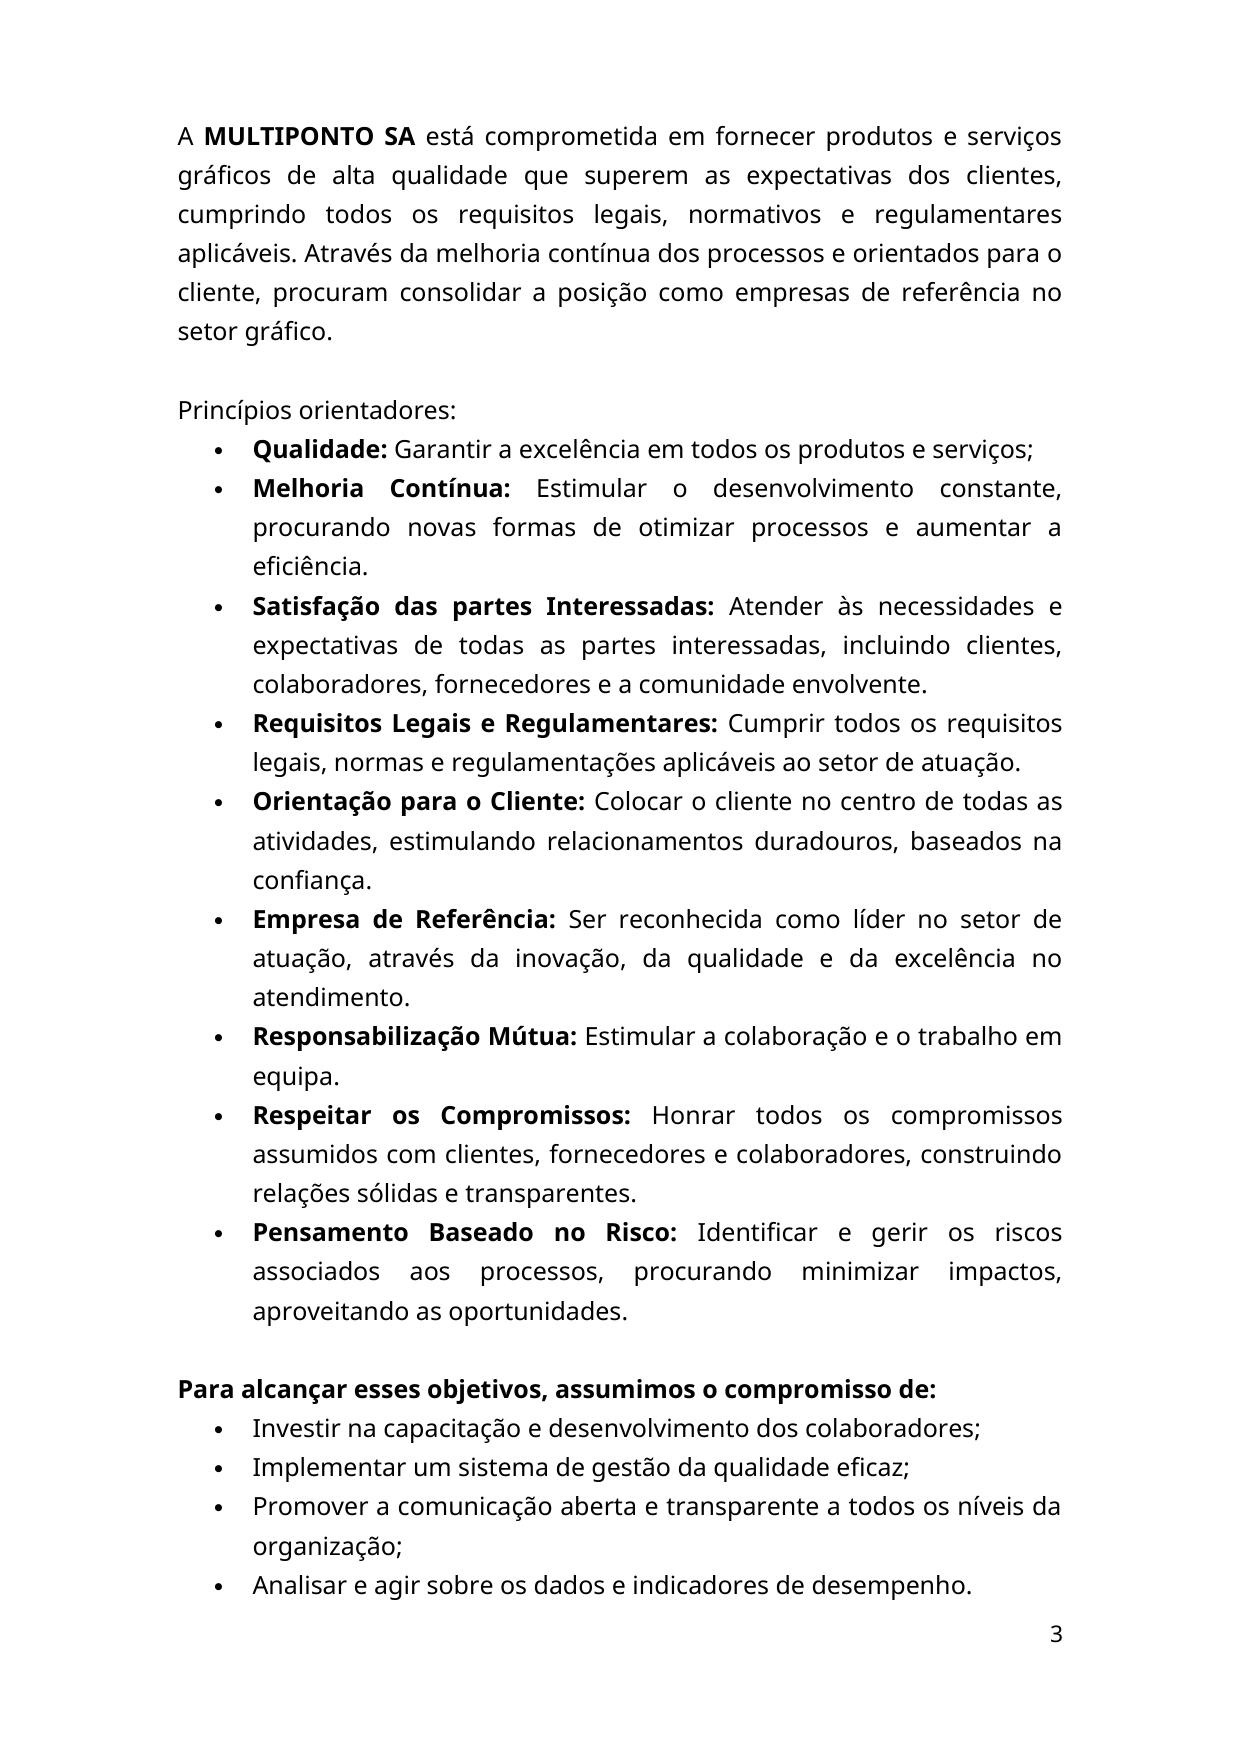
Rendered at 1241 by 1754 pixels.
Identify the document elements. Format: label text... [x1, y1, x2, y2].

list Responsabilização Mútua: Estimular a colaboração e o trabalho em equipa. [215, 1019, 1063, 1092]
list Respeitar os Compromissos: Honrar todos os compromissos assumidos com clientes, fornecedores e colaboradores, construindo relações sólidas e transparentes. [215, 1097, 1063, 1210]
list Satisfação das partes Interessadas: Atender às necessidades e expectativas de todas as partes interessadas, incluindo clientes, colaboradores, fornecedores e a comunidade envolvente. [215, 588, 1063, 701]
list Implementar um sistema de gestão da qualidade eficaz; [215, 1450, 1063, 1484]
text Princípios orientadores: [177, 392, 1063, 426]
list Promover a comunicação aberta e transparente a todos os níveis da organização; [215, 1489, 1063, 1562]
list Empresa de Referência: Ser reconhecida como líder no setor de atuação, através da inovação, da qualidade e da excelência no atendimento. [215, 901, 1063, 1014]
list Analisar e agir sobre os dados e indicadores de desempenho. [215, 1567, 1063, 1601]
list Orientação para o Cliente: Colocar o cliente no centro de todas as atividades, estimulando relacionamentos duradouros, baseados na confiança. [215, 784, 1063, 896]
text Para alcançar esses objetivos, assumimos o compromisso de: [177, 1371, 1063, 1406]
list Melhoria Contínua: Estimular o desenvolvimento constante, procurando novas formas de otimizar processos e aumentar a eficiência. [215, 471, 1063, 583]
text A MULTIPONTO SA está comprometida em fornecer produtos e serviços gráficos de alta qualidade que superem as expectativas dos clientes, cumprindo todos os requisitos legais, normativos e regulamentares aplicáveis. Através da melhoria contínua dos processos e orientados para o cliente, procuram consolidar a posição como empresas de referência no setor gráfico. [177, 118, 1063, 348]
list Requisitos Legais e Regulamentares: Cumprir todos os requisitos legais, normas e regulamentações aplicáveis ao setor de atuação. [215, 706, 1063, 779]
list Qualidade: Garantir a excelência em todos os produtos e serviços; [215, 431, 1063, 466]
list Investir na capacitação e desenvolvimento dos colaboradores; [215, 1411, 1063, 1445]
list Pensamento Baseado no Risco: Identificar e gerir os riscos associados aos processos, procurando minimizar impactos, aproveitando as oportunidades. [215, 1215, 1063, 1327]
